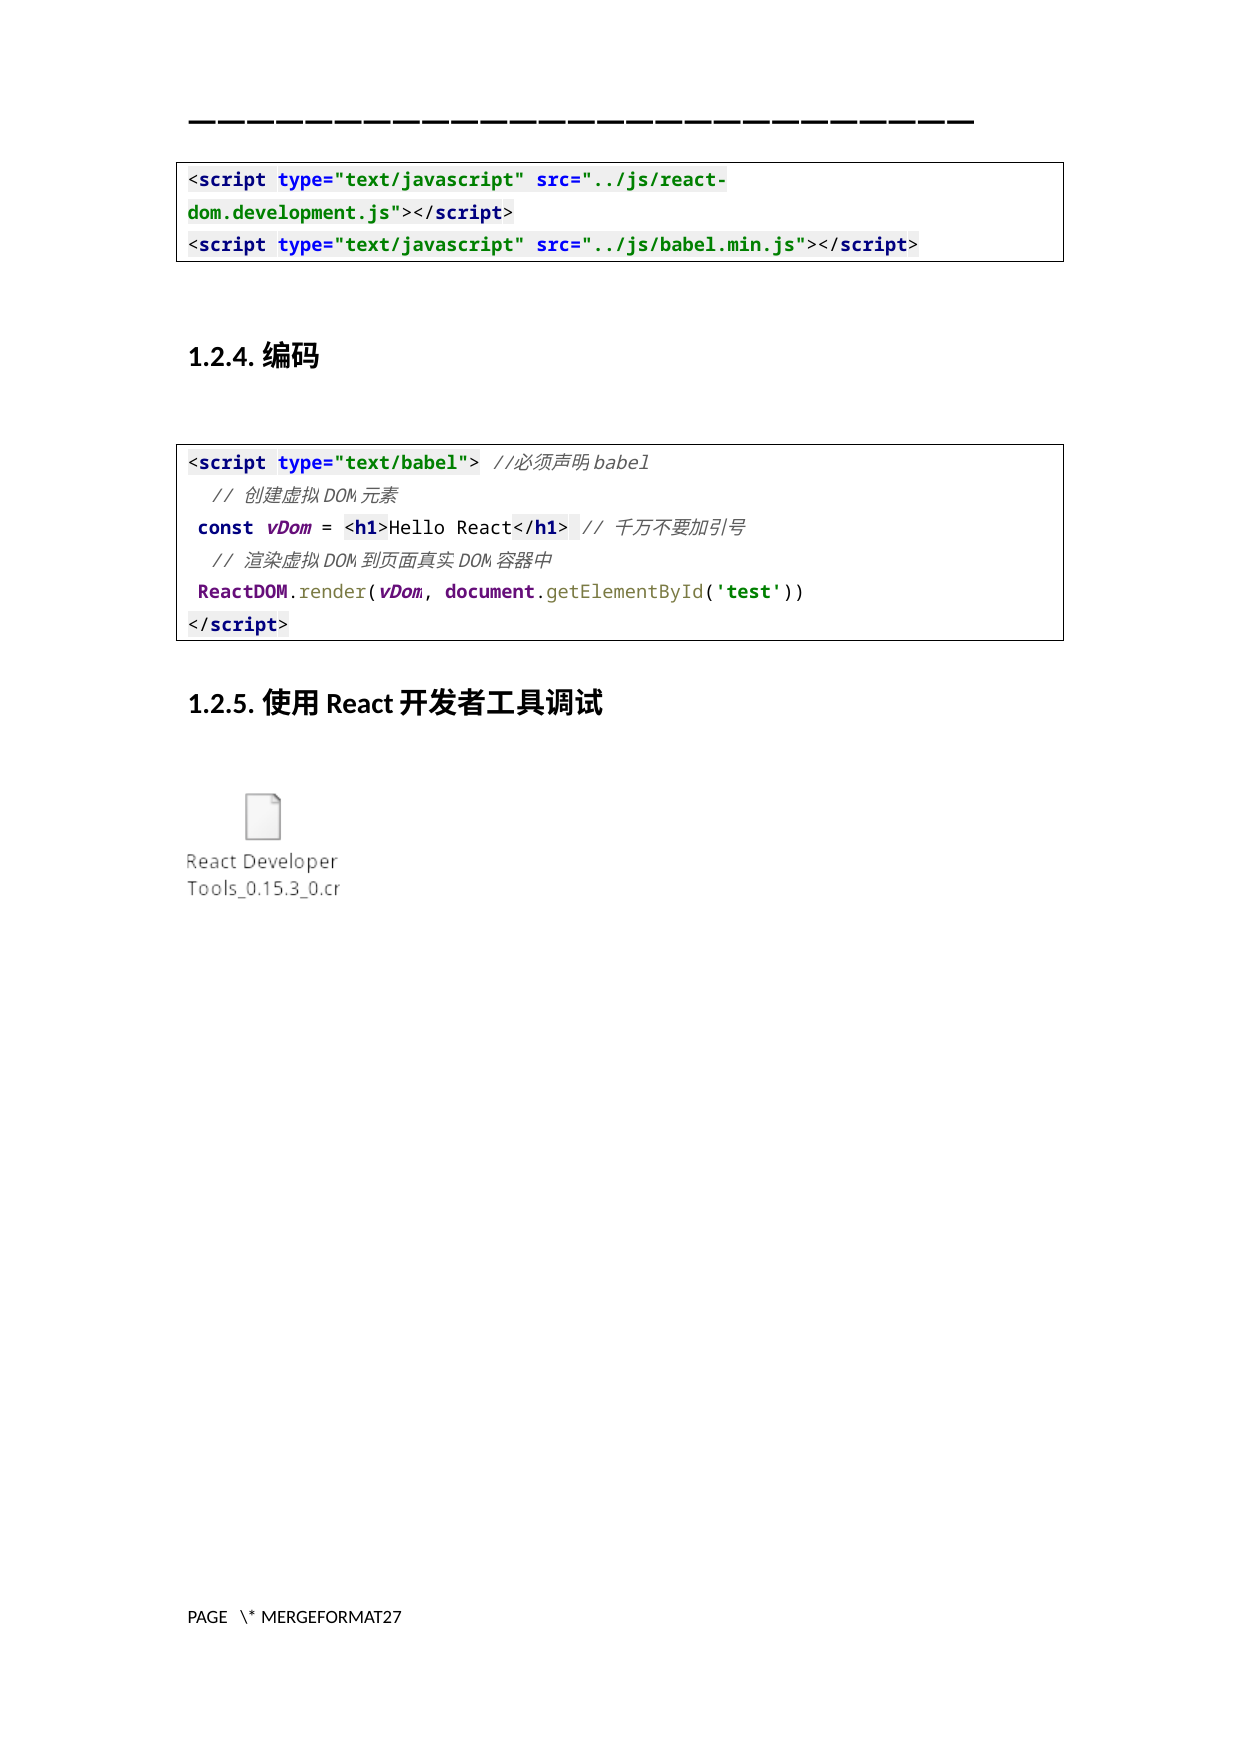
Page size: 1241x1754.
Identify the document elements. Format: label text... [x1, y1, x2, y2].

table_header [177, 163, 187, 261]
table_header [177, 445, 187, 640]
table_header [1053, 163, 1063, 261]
subtitle 编码 [187, 321, 1053, 386]
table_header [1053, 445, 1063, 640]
subtitle 使用React开发者工具调试 [187, 668, 1053, 733]
